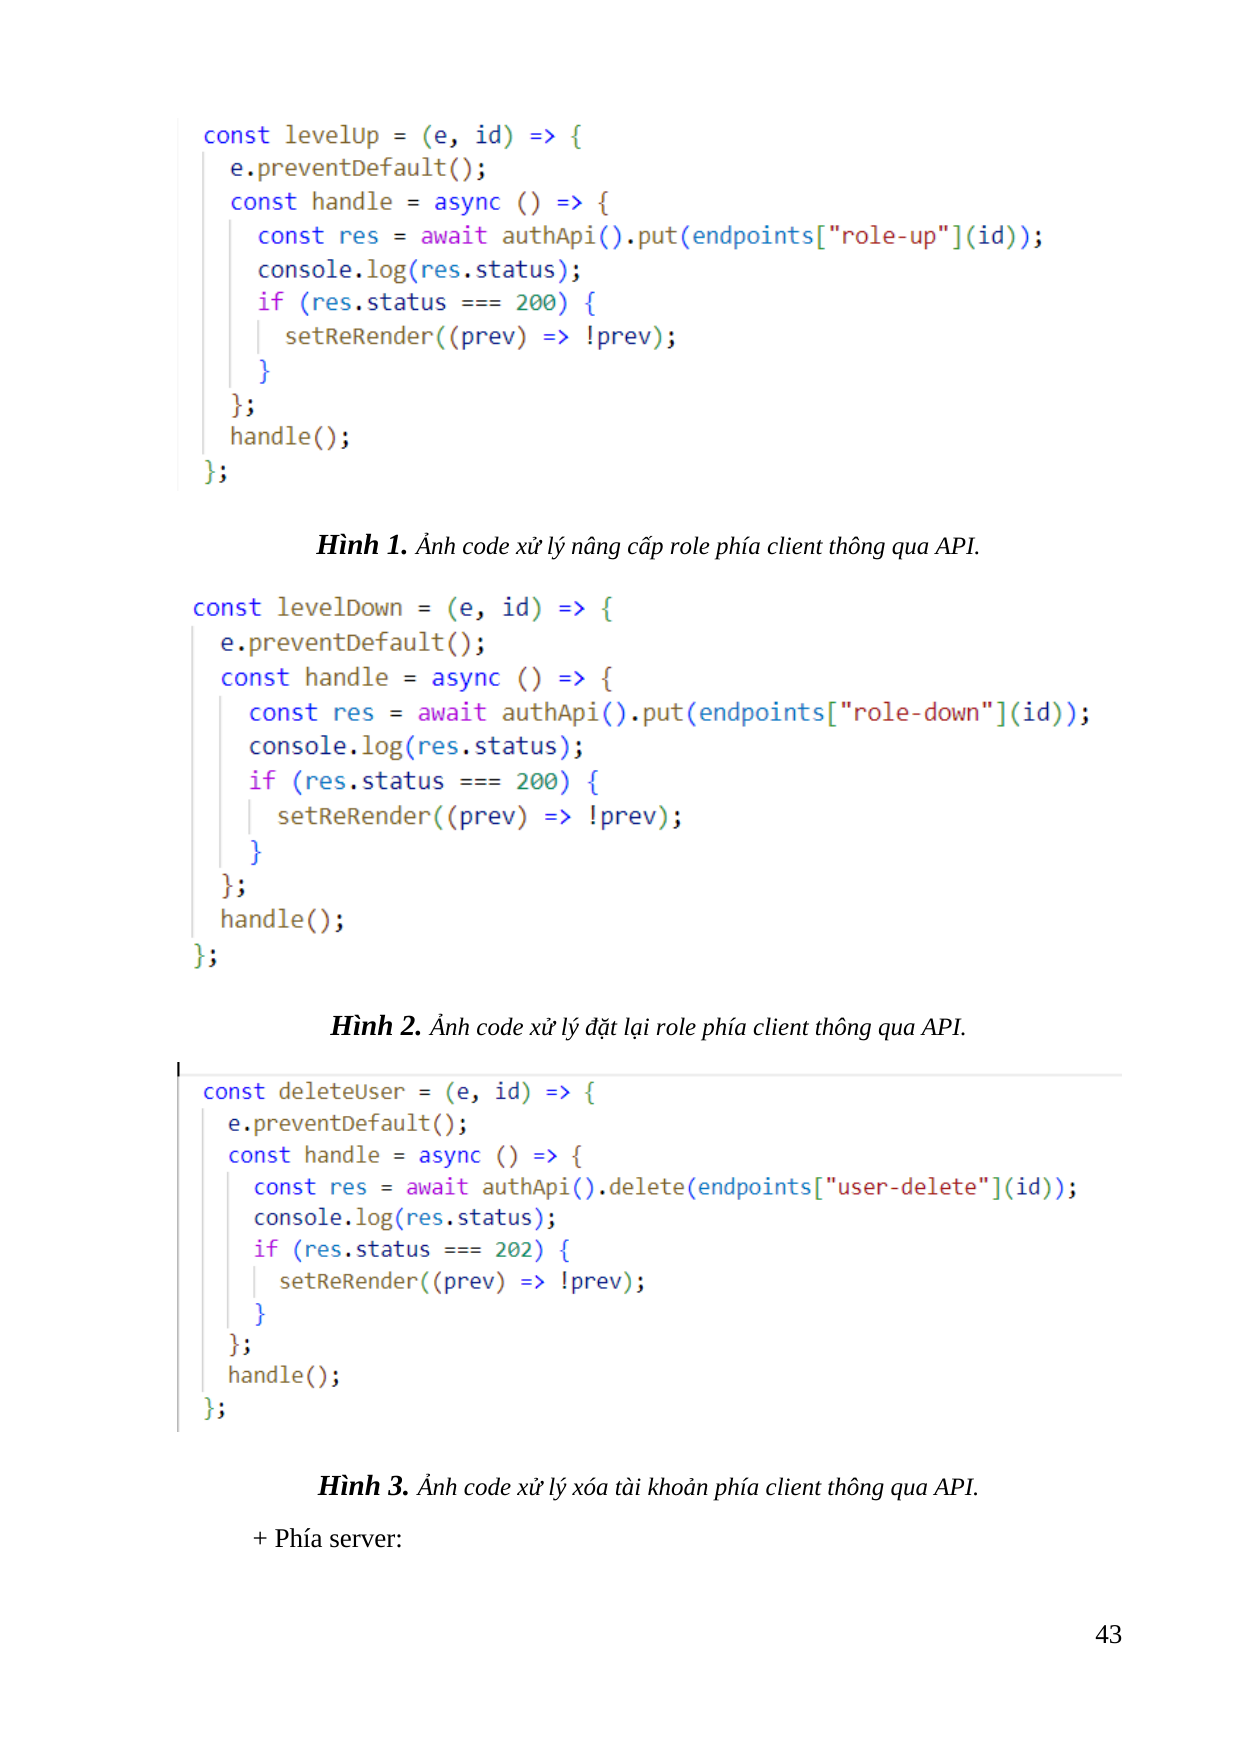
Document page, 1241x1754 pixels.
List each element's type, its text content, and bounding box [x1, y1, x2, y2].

picture [177, 1062, 1122, 1432]
subtitle Ảnh code xử lý xóa tài khoản phía client thông qua API. [177, 1468, 1122, 1501]
picture [177, 118, 1123, 491]
picture [177, 581, 1123, 972]
text + Phía server: [177, 1522, 1122, 1553]
subtitle Ảnh code xử lý nâng cấp role phía client thông qua API. [177, 527, 1122, 561]
subtitle Ảnh code xử lý đặt lại role phía client thông qua API. [177, 1008, 1122, 1042]
